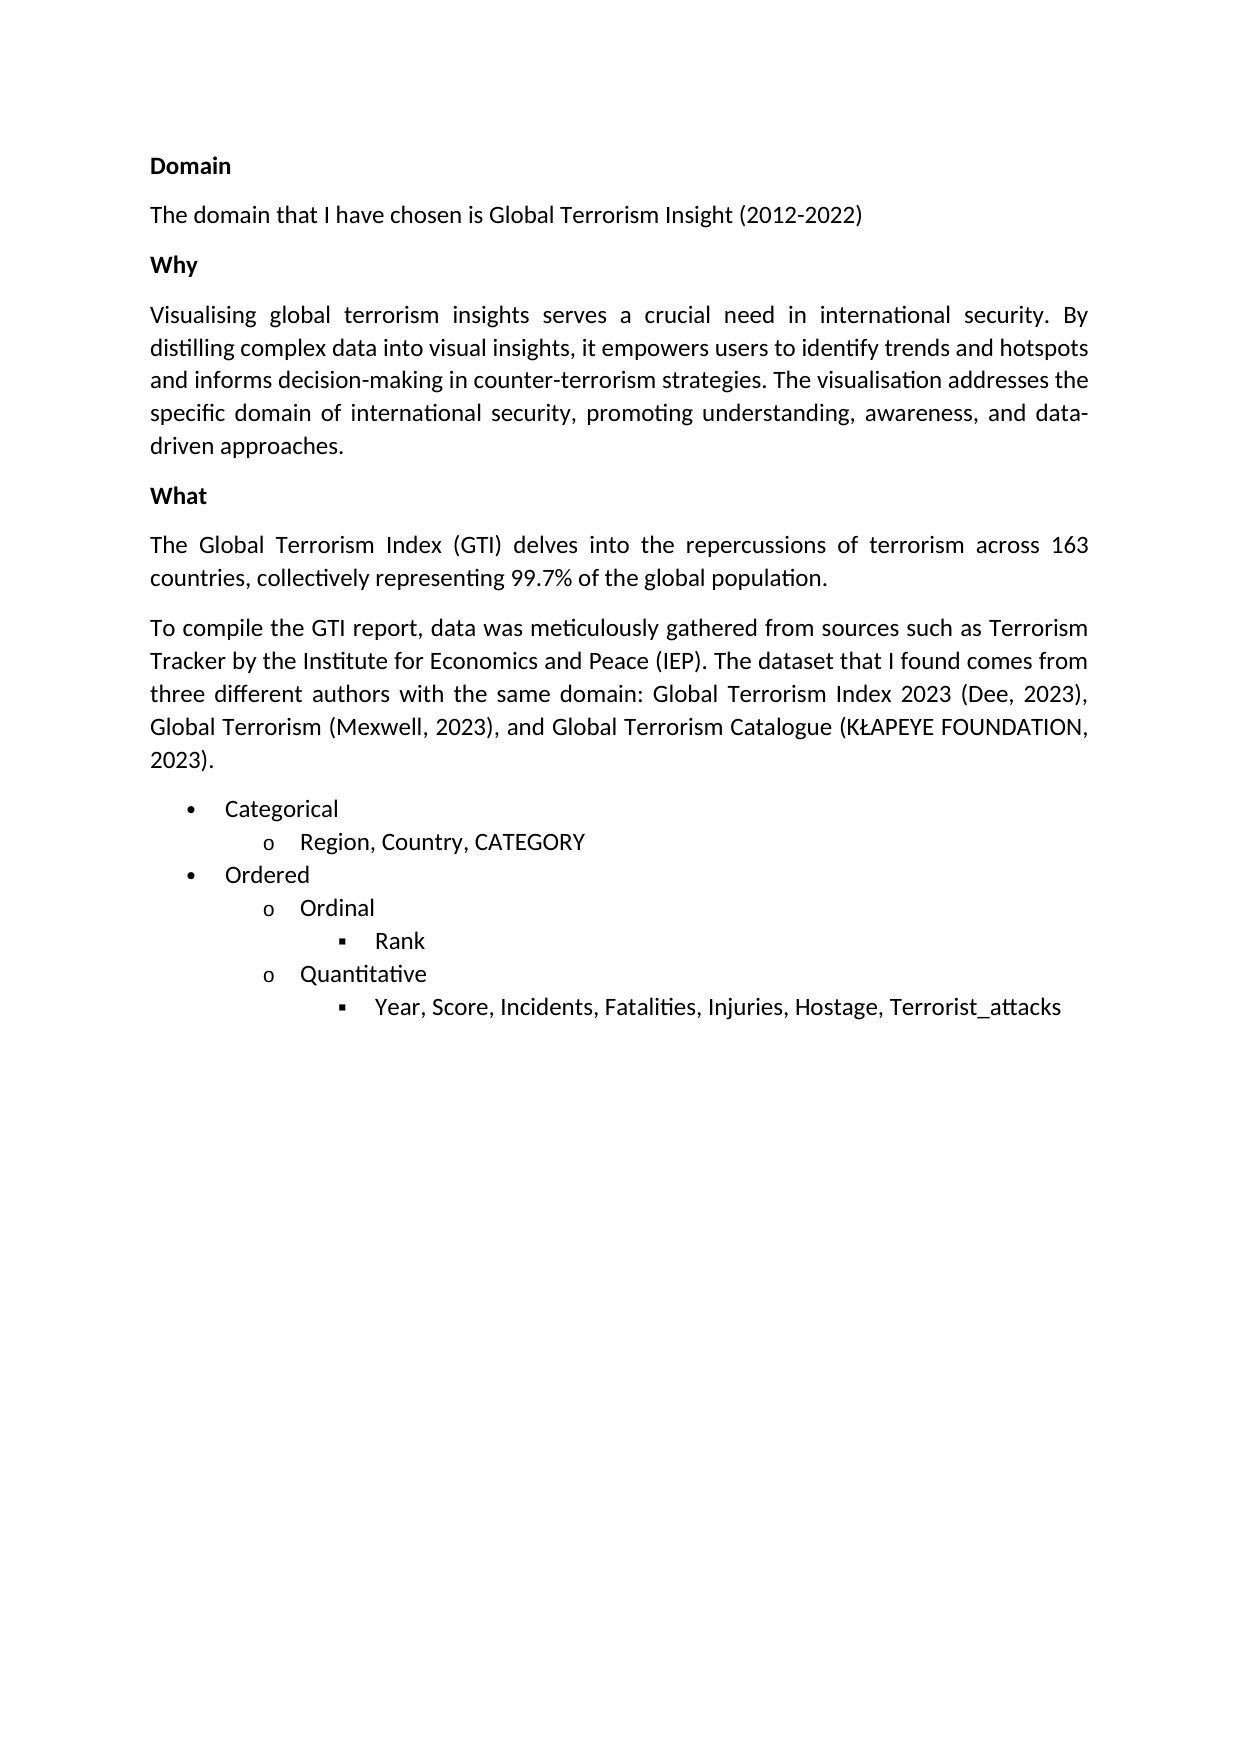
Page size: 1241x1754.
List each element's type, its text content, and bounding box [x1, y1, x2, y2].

text Why [150, 249, 1090, 280]
text To compile the GTI report, data was meticulously gathered from sources such as Terrorism Tracker by the Institute for Economics and Peace (IEP). The dataset that I found comes from three different authors with the same domain: Global Terrorism Index 2023 (Dee, 2023), Global Terrorism (Mexwell, 2023), and Global Terrorism Catalogue (KŁAPEYE FOUNDATION, 2023). [150, 612, 1090, 774]
text The domain that I have chosen is Global Terrorism Insight (2012-2022) [150, 199, 1090, 230]
text Visualising global terrorism insights serves a crucial need in international security. By distilling complex data into visual insights, it empowers users to identify trends and hotspots and informs decision-making in counter-terrorism strategies. The visualisation addresses the specific domain of international security, promoting understanding, awareness, and data-driven approaches. [150, 299, 1090, 461]
list Quantitative [262, 958, 1090, 988]
list Region, Country, CATEGORY [262, 826, 1090, 857]
text Domain [150, 150, 1090, 181]
list Rank [337, 925, 1090, 956]
text The Global Terrorism Index (GTI) delves into the repercussions of terrorism across 163 countries, collectively representing 99.7% of the global population. [150, 529, 1090, 593]
list Ordinal [262, 892, 1090, 923]
list Ordered [187, 859, 1090, 890]
list Year, Score, Incidents, Fatalities, Injuries, Hostage, Terrorist_attacks [337, 991, 1090, 1021]
text What [150, 480, 1090, 511]
list Categorical [187, 793, 1090, 824]
